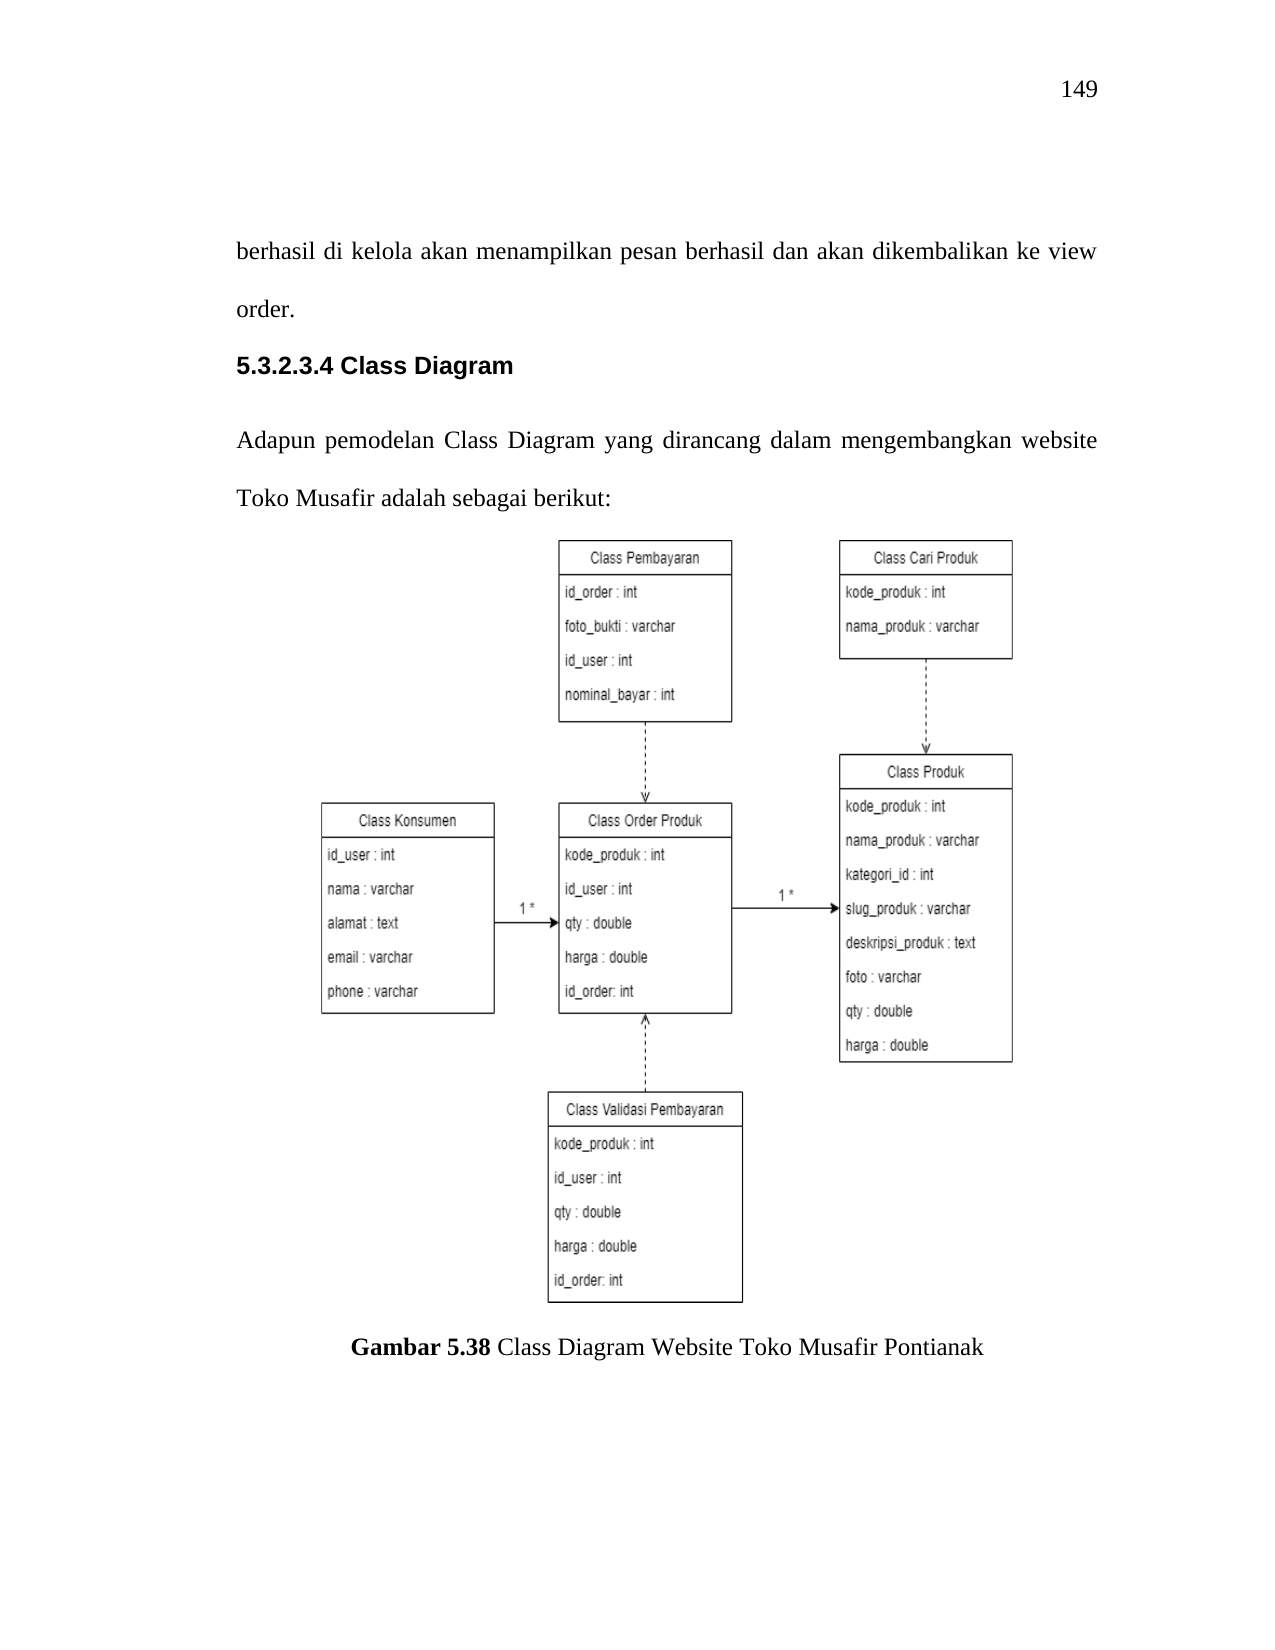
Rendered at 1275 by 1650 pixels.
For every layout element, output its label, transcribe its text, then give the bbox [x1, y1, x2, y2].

text Gambar 5.38 Class Diagram Website Toko Musafir Pontianak [236, 1332, 1098, 1360]
text Adapun pemodelan Class Diagram yang dirancang dalam mengembangkan website Toko Musafir adalah sebagai berikut: [236, 425, 1098, 512]
text 5.3.2.3.4 Class Diagram [236, 351, 1098, 380]
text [236, 236, 1098, 322]
picture [321, 540, 1013, 1303]
